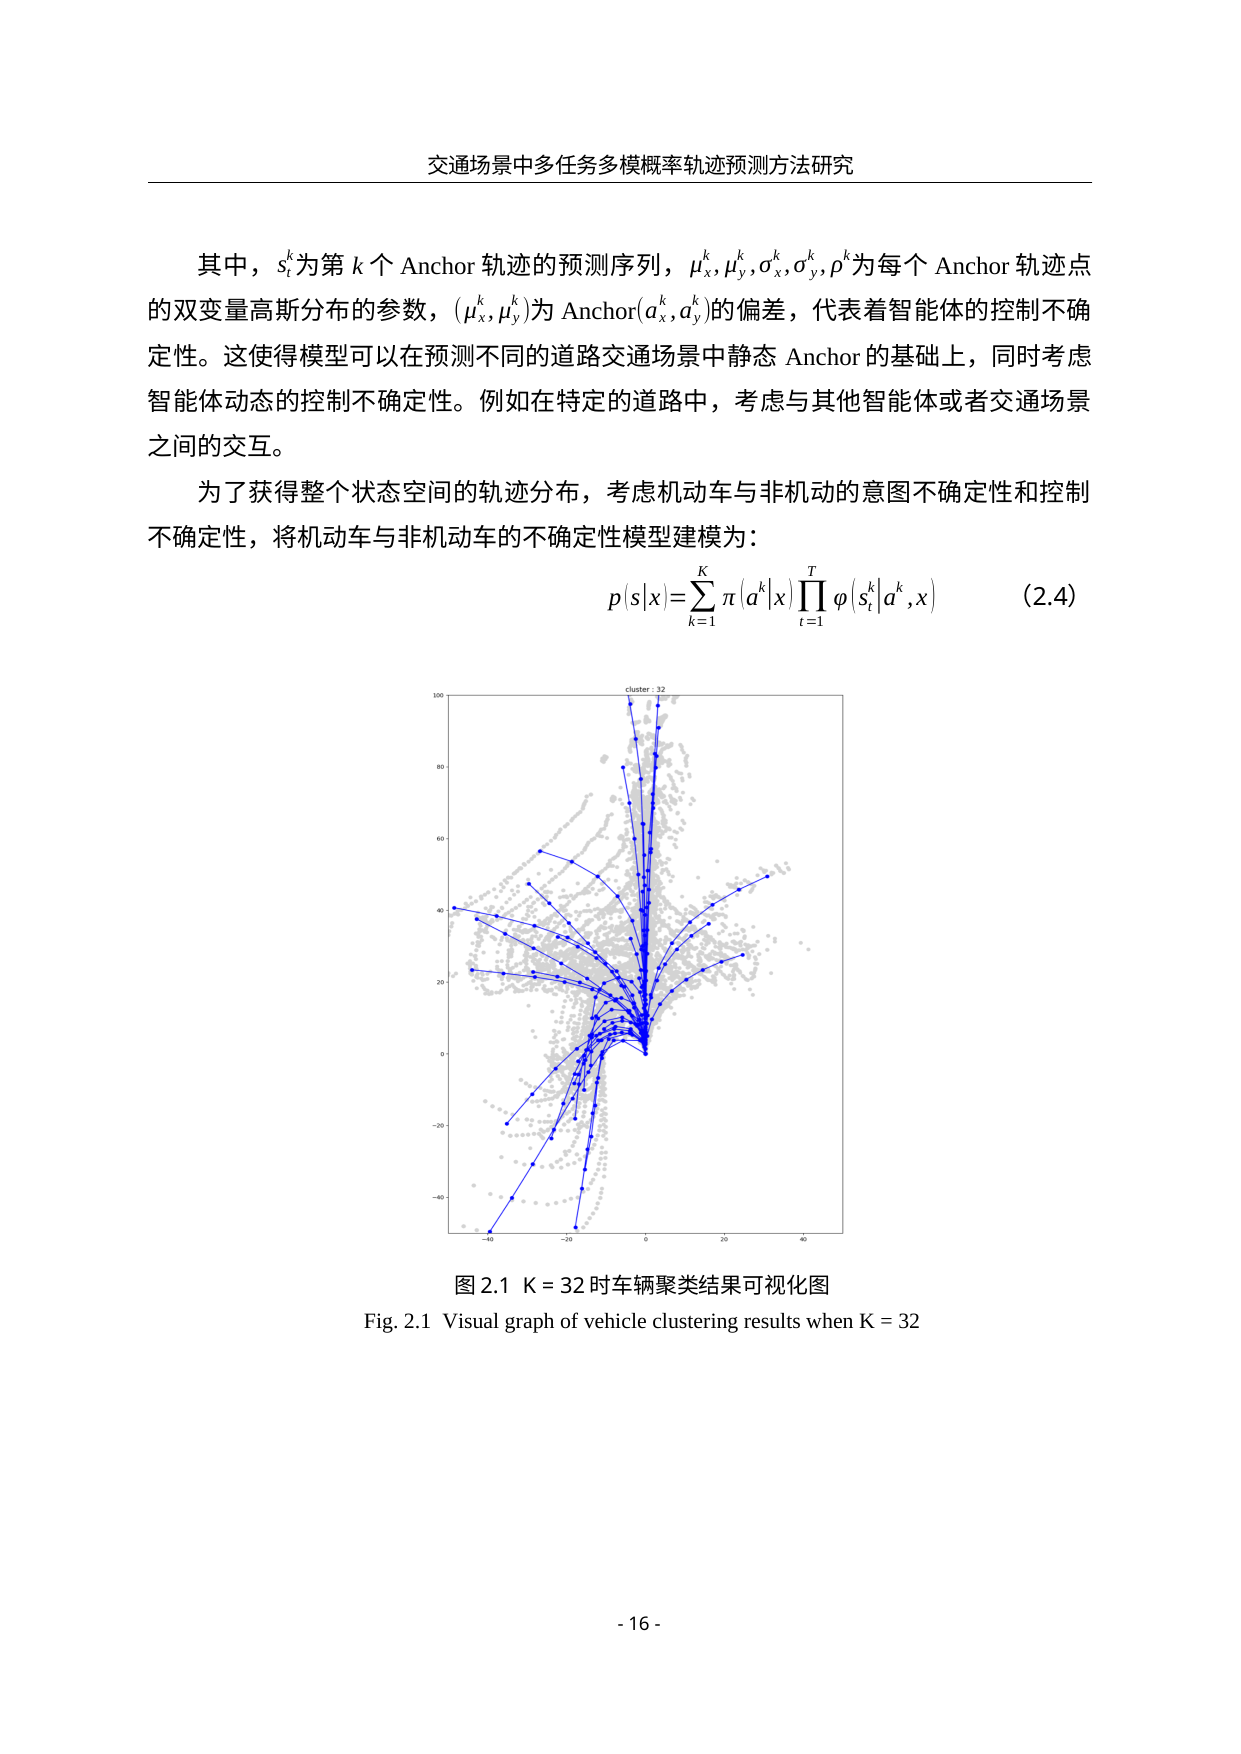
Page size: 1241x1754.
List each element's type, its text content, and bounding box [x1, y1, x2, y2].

text （2.4） [148, 563, 1092, 630]
text 为了获得整个状态空间的轨迹分布，考虑机动车与非机动的意图不确定性和控制不确定性，将机动车与非机动车的不确定性模型建模为： [148, 472, 1092, 554]
picture [421, 682, 863, 1262]
text 图2.1 K = 32时车辆聚类结果可视化图 [148, 1268, 1092, 1300]
text 其中，为第k个Anchor轨迹的预测序列，为每个Anchor轨迹点的双变量高斯分布的参数，为Anchor的偏差，代表着智能体的控制不确定性。这使得模型可以在预测不同的道路交通场景中静态Anchor的基础上，同时考虑智能体动态的控制不确定性。例如在特定的道路中，考虑与其他智能体或者交通场景之间的交互。 [148, 246, 1092, 463]
text Fig. 2.1 Visual graph of vehicle clustering results when K = 32 [148, 1308, 1092, 1333]
